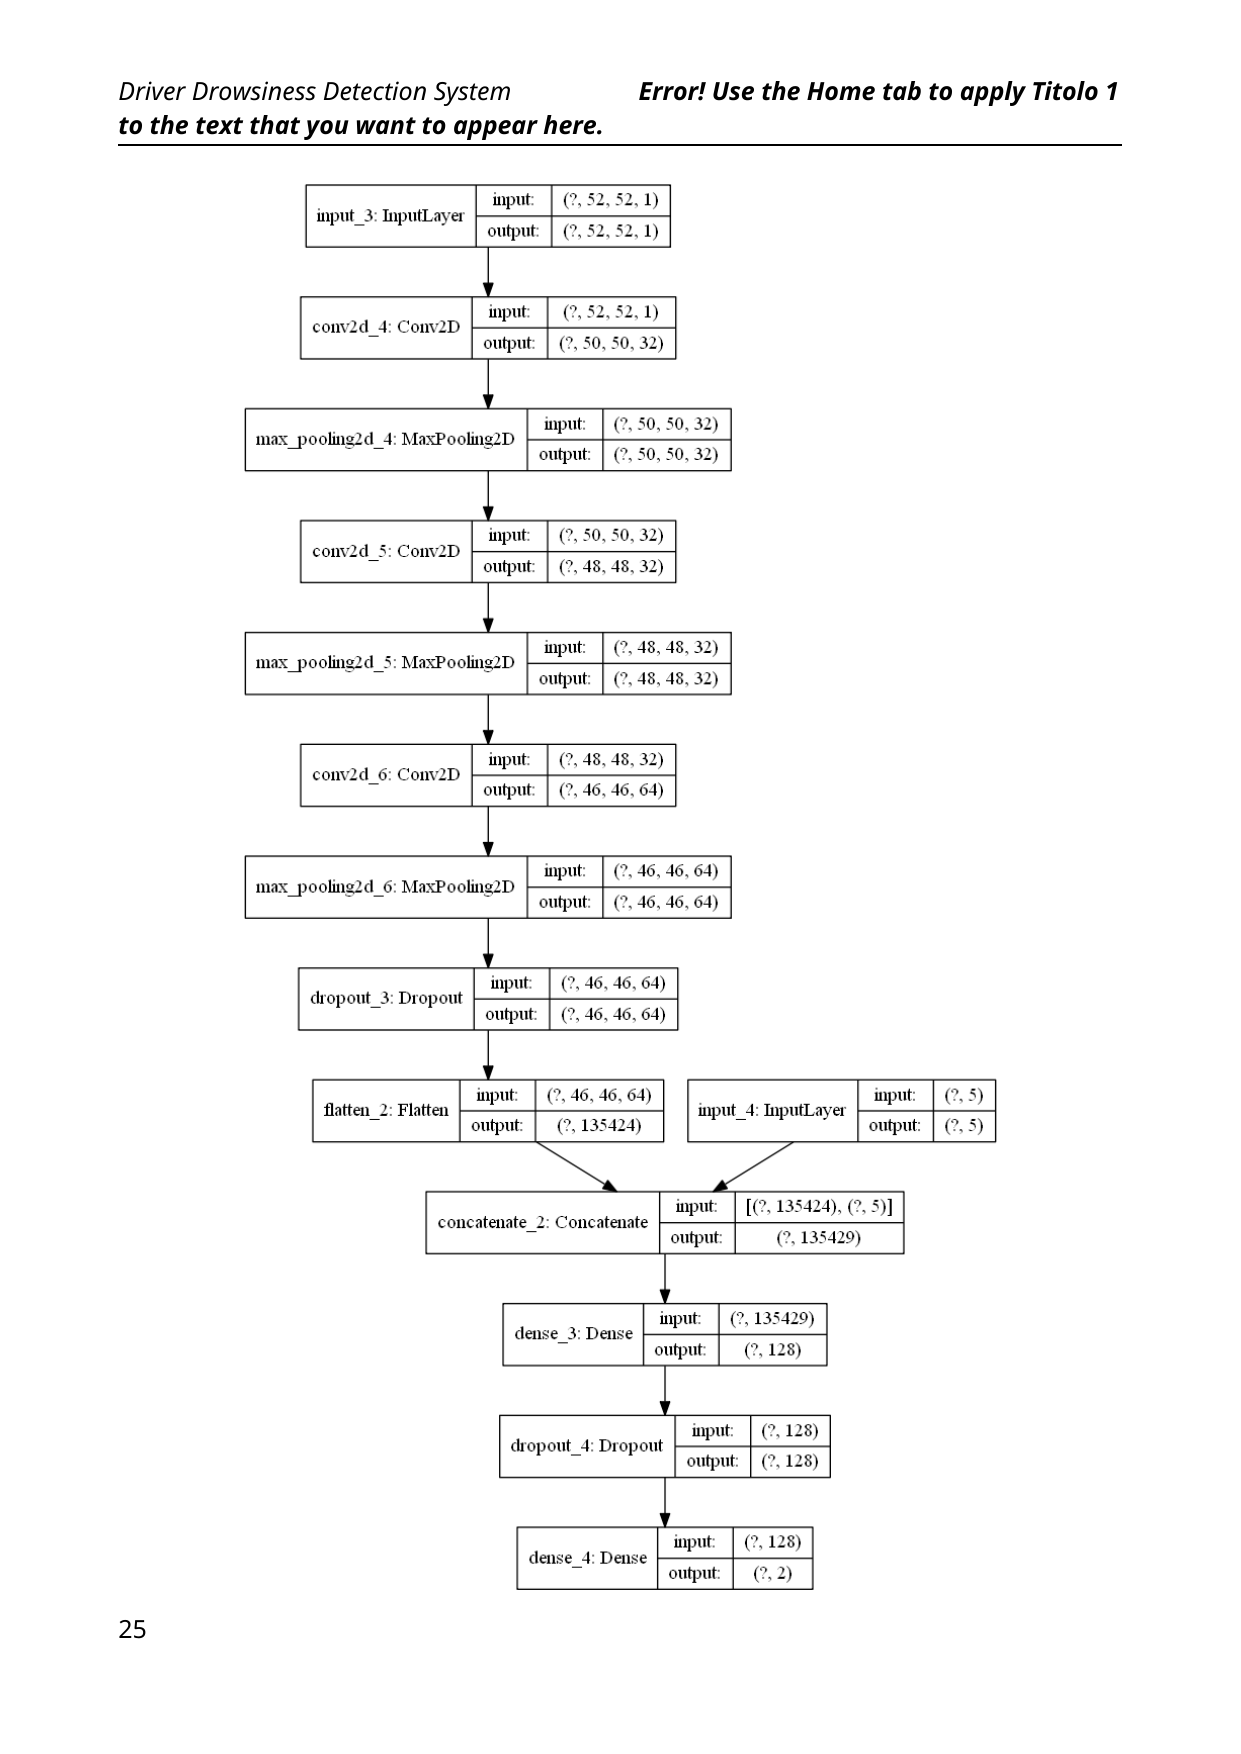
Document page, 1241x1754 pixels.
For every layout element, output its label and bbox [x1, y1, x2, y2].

picture [240, 179, 1001, 1595]
